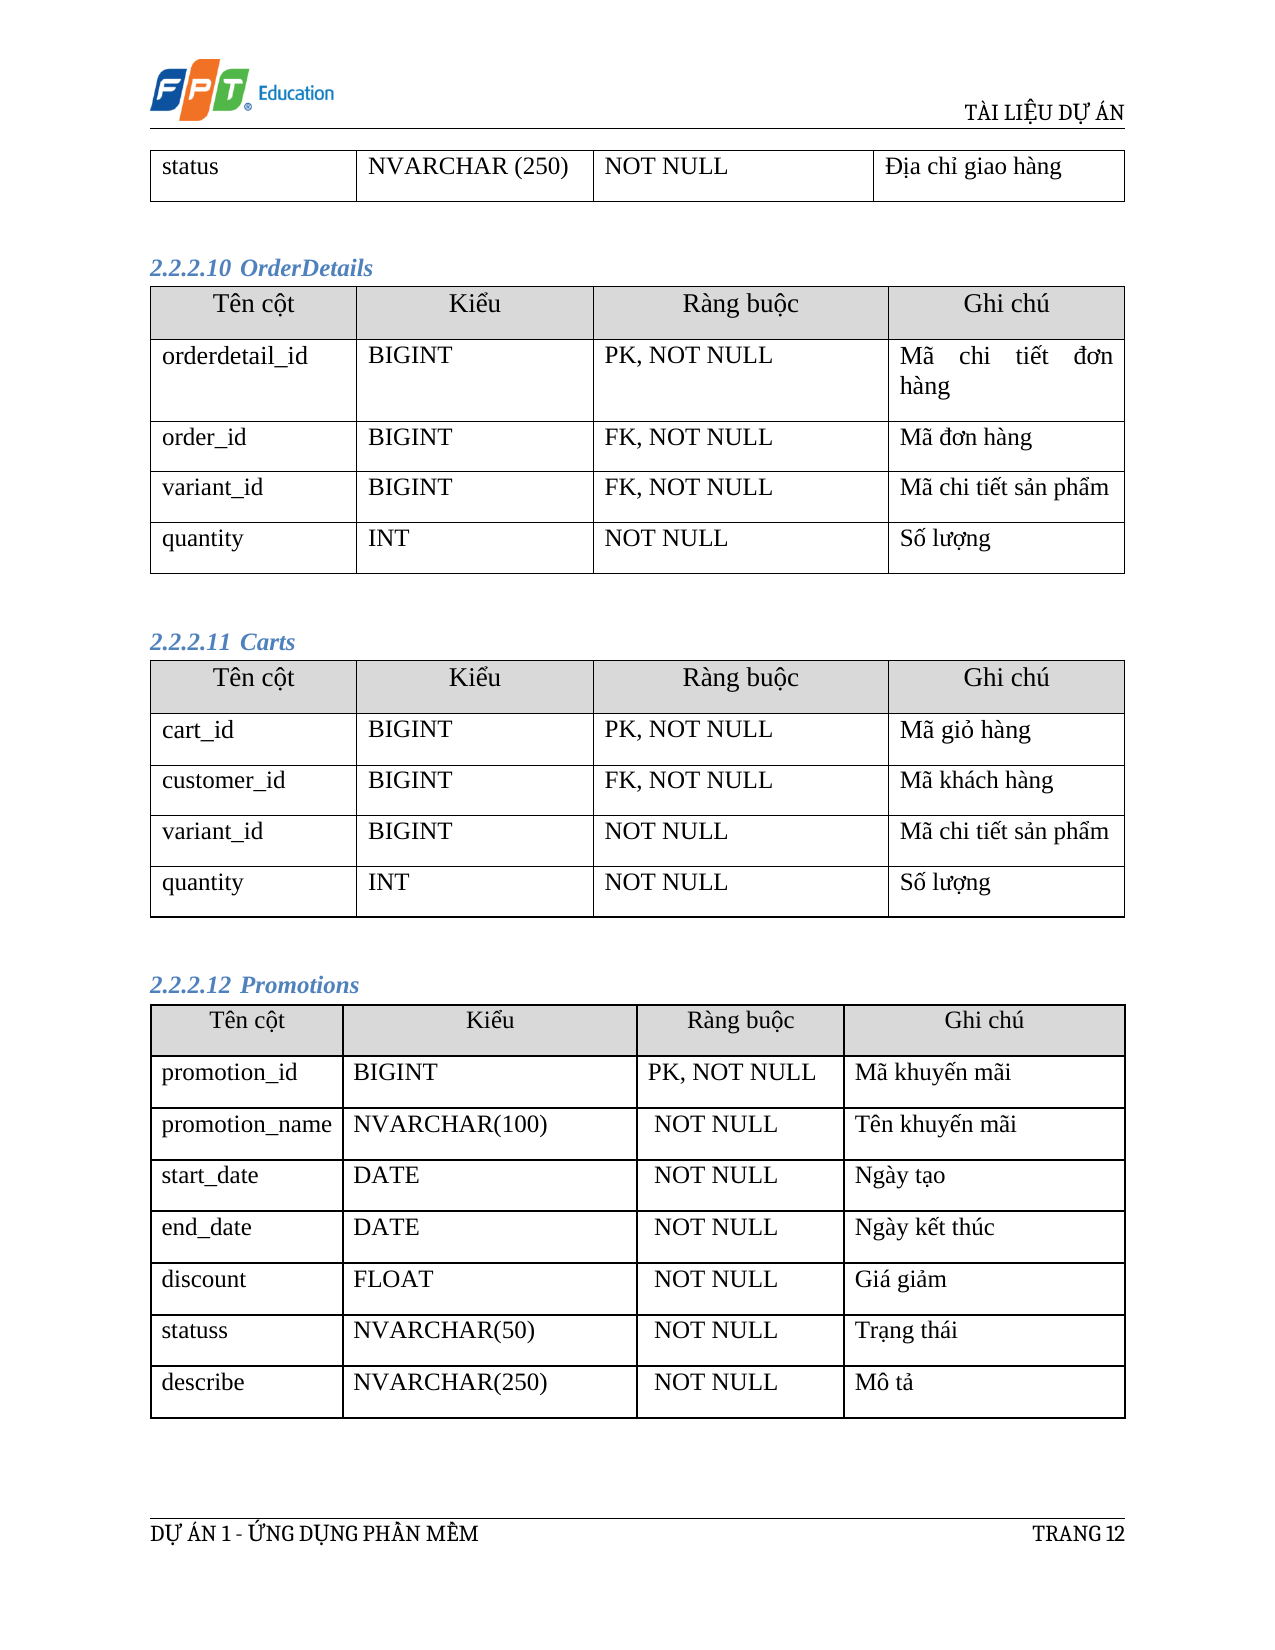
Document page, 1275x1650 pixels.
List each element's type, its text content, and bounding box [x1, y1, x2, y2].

table_cell promotion_name [152, 1109, 342, 1158]
table_cell start_date [152, 1161, 342, 1210]
table_cell BIGINT [357, 340, 593, 421]
table_header Kiểu [344, 1006, 636, 1055]
table_cell promotion_id [152, 1057, 342, 1107]
table_header Kiểu [357, 661, 593, 713]
table_cell Mã khách hàng [889, 766, 1124, 815]
subtitle OrderDetails [150, 253, 1125, 281]
table_cell NOT NULL [638, 1109, 843, 1158]
table_header Ràng buộc [594, 661, 888, 713]
table_cell Ngày kết thúc [845, 1212, 1124, 1262]
table_header Ghi chú [845, 1006, 1124, 1055]
table_cell BIGINT [357, 714, 593, 764]
table_cell NOT NULL [638, 1367, 843, 1417]
table_cell FK, NOT NULL [594, 766, 888, 815]
table_cell PK, NOT NULL [594, 714, 888, 764]
table_cell describe [152, 1367, 342, 1417]
table_header Ghi chú [889, 287, 1124, 339]
table_cell PK, NOT NULL [638, 1057, 843, 1107]
table_cell INT [357, 867, 593, 916]
table_cell orderdetail_id [151, 340, 356, 421]
table_cell Ngày tạo [845, 1161, 1124, 1210]
table_cell Địa chỉ giao hàng [874, 151, 1124, 201]
table_cell Mã khuyến mãi [845, 1057, 1124, 1107]
table_cell Số lượng [889, 523, 1124, 572]
table_cell INT [357, 523, 593, 572]
table_cell Giá giảm [845, 1264, 1124, 1313]
picture [150, 59, 336, 121]
table_cell Mã giỏ hàng [889, 714, 1124, 764]
subtitle Promotions [150, 970, 1125, 999]
table_cell cart_id [151, 714, 356, 764]
table_cell Mã chi tiết sản phẩm [889, 816, 1124, 866]
table_cell status [151, 151, 356, 201]
table_cell NOT NULL [594, 816, 888, 866]
table_cell quantity [151, 867, 356, 916]
table_cell quantity [151, 523, 356, 572]
table_cell PK, NOT NULL [594, 340, 888, 421]
table_cell statuss [152, 1316, 342, 1365]
table_header Ràng buộc [594, 287, 888, 339]
table_cell discount [152, 1264, 342, 1313]
subtitle Carts [150, 627, 1125, 655]
table_cell variant_id [151, 816, 356, 866]
table_cell variant_id [151, 472, 356, 522]
table_cell Mã chi tiết sản phẩm [889, 472, 1124, 522]
table_cell order_id [151, 422, 356, 471]
table_cell BIGINT [357, 472, 593, 522]
table_cell BIGINT [357, 422, 593, 471]
table_cell Số lượng [889, 867, 1124, 916]
table_header Kiểu [357, 287, 593, 339]
table_header Ghi chú [889, 661, 1124, 713]
table_cell NVARCHAR(250) [344, 1367, 636, 1417]
table_cell DATE [344, 1212, 636, 1262]
table_cell FK, NOT NULL [594, 422, 888, 471]
table_cell BIGINT [357, 816, 593, 866]
table_cell Tên khuyến mãi [845, 1109, 1124, 1158]
table_cell NOT NULL [638, 1316, 843, 1365]
table_cell Trạng thái [845, 1316, 1124, 1365]
table_header Tên cột [151, 661, 356, 713]
table_cell Mô tả [845, 1367, 1124, 1417]
table_cell NOT NULL [594, 523, 888, 572]
table_cell NOT NULL [638, 1161, 843, 1210]
table_cell Mã chi tiết đơn hàng [889, 340, 1124, 421]
table_cell BIGINT [357, 766, 593, 815]
table_header Tên cột [151, 287, 356, 339]
table_cell BIGINT [344, 1057, 636, 1107]
table_header Ràng buộc [638, 1006, 843, 1055]
table_cell NVARCHAR(50) [344, 1316, 636, 1365]
table_header Tên cột [152, 1006, 342, 1055]
table_cell customer_id [151, 766, 356, 815]
table_cell NOT NULL [594, 867, 888, 916]
table_cell NOT NULL [594, 151, 873, 201]
table_cell FK, NOT NULL [594, 472, 888, 522]
table_cell NOT NULL [638, 1212, 843, 1262]
table_cell FLOAT [344, 1264, 636, 1313]
table_cell DATE [344, 1161, 636, 1210]
table_cell NOT NULL [638, 1264, 843, 1313]
table_cell NVARCHAR(100) [344, 1109, 636, 1158]
table_cell Mã đơn hàng [889, 422, 1124, 471]
table_cell end_date [152, 1212, 342, 1262]
table_cell NVARCHAR (250) [357, 151, 593, 201]
